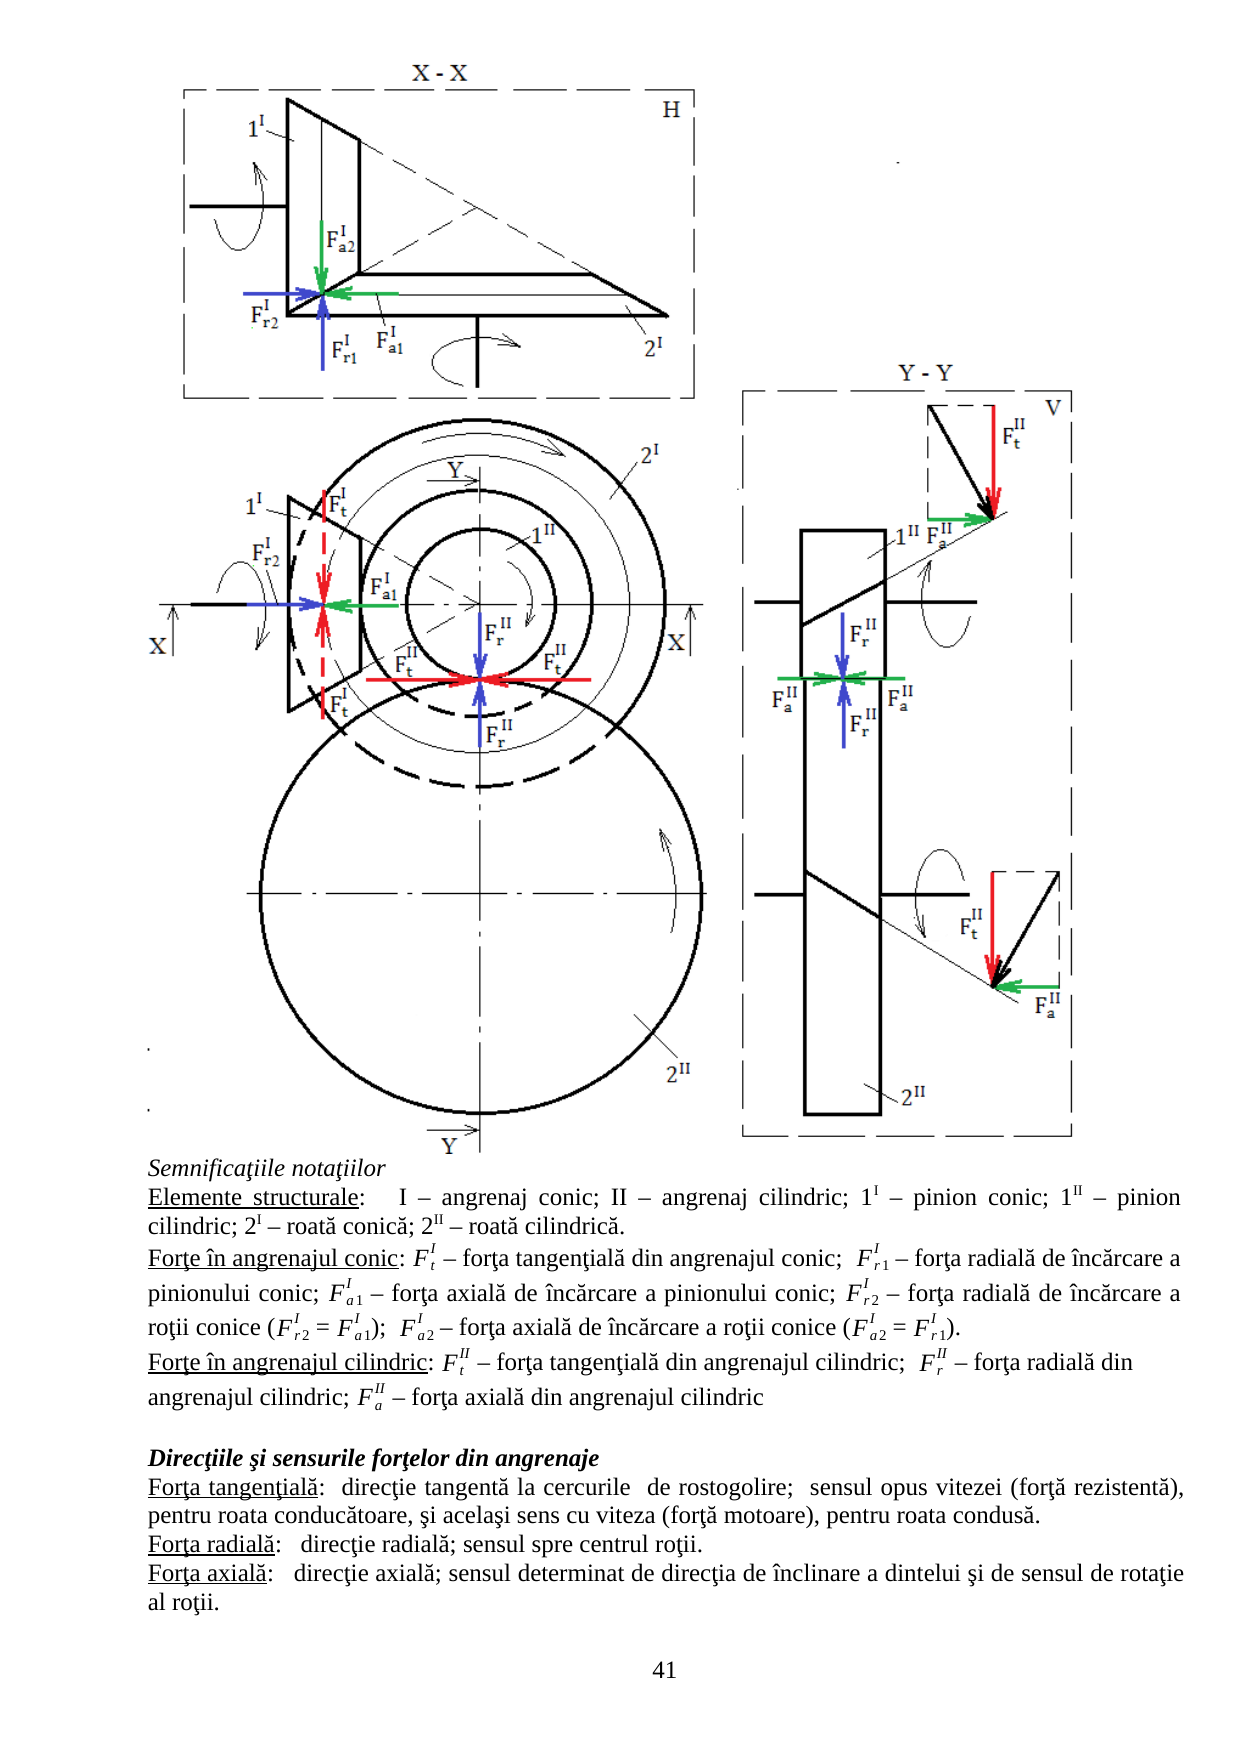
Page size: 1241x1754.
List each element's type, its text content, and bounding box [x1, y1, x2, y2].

picture [147, 59, 1077, 1154]
text Forţe în angrenajul conic: – forţa tangenţială din angrenajul conic; – forţa radială de încărcare a pinionului conic; – forţa axială de încărcare a pinionului conic; – forţa radială de încărcare a roţii conice ( = ); – forţa axială de încărcare a roţii conice ( = ). [148, 1240, 1181, 1344]
text Direcţiile şi sensurile forţelor din angrenaje [148, 1443, 1186, 1472]
text Forţa tangenţială: direcţie tangentă la cercurile de rostogolire; sensul opus vitezei (forţă rezistentă), pentru roata conducătoare, şi acelaşi sens cu viteza (forţă motoare), pentru roata condusă. [148, 1472, 1186, 1529]
text Forţe în angrenajul cilindric: – forţa tangenţială din angrenajul cilindric; – forţa radială din angrenajul cilindric; – forţa axială din angrenajul cilindric [148, 1344, 1181, 1414]
text Forţa axială: direcţie axială; sensul determinat de direcţia de înclinare a dintelui şi de sensul de rotaţie al roţii. [148, 1558, 1186, 1615]
text Elemente structurale: I – angrenaj conic; II – angrenaj cilindric; 1I – pinion conic; 1II – pinion cilindric; 2I – roată conică; 2II – roată cilindrică. [148, 1182, 1181, 1240]
text Forţa radială: direcţie radială; sensul spre centrul roţii. [148, 1529, 1186, 1558]
text Semnificaţiile notaţiilor [148, 1153, 1181, 1182]
